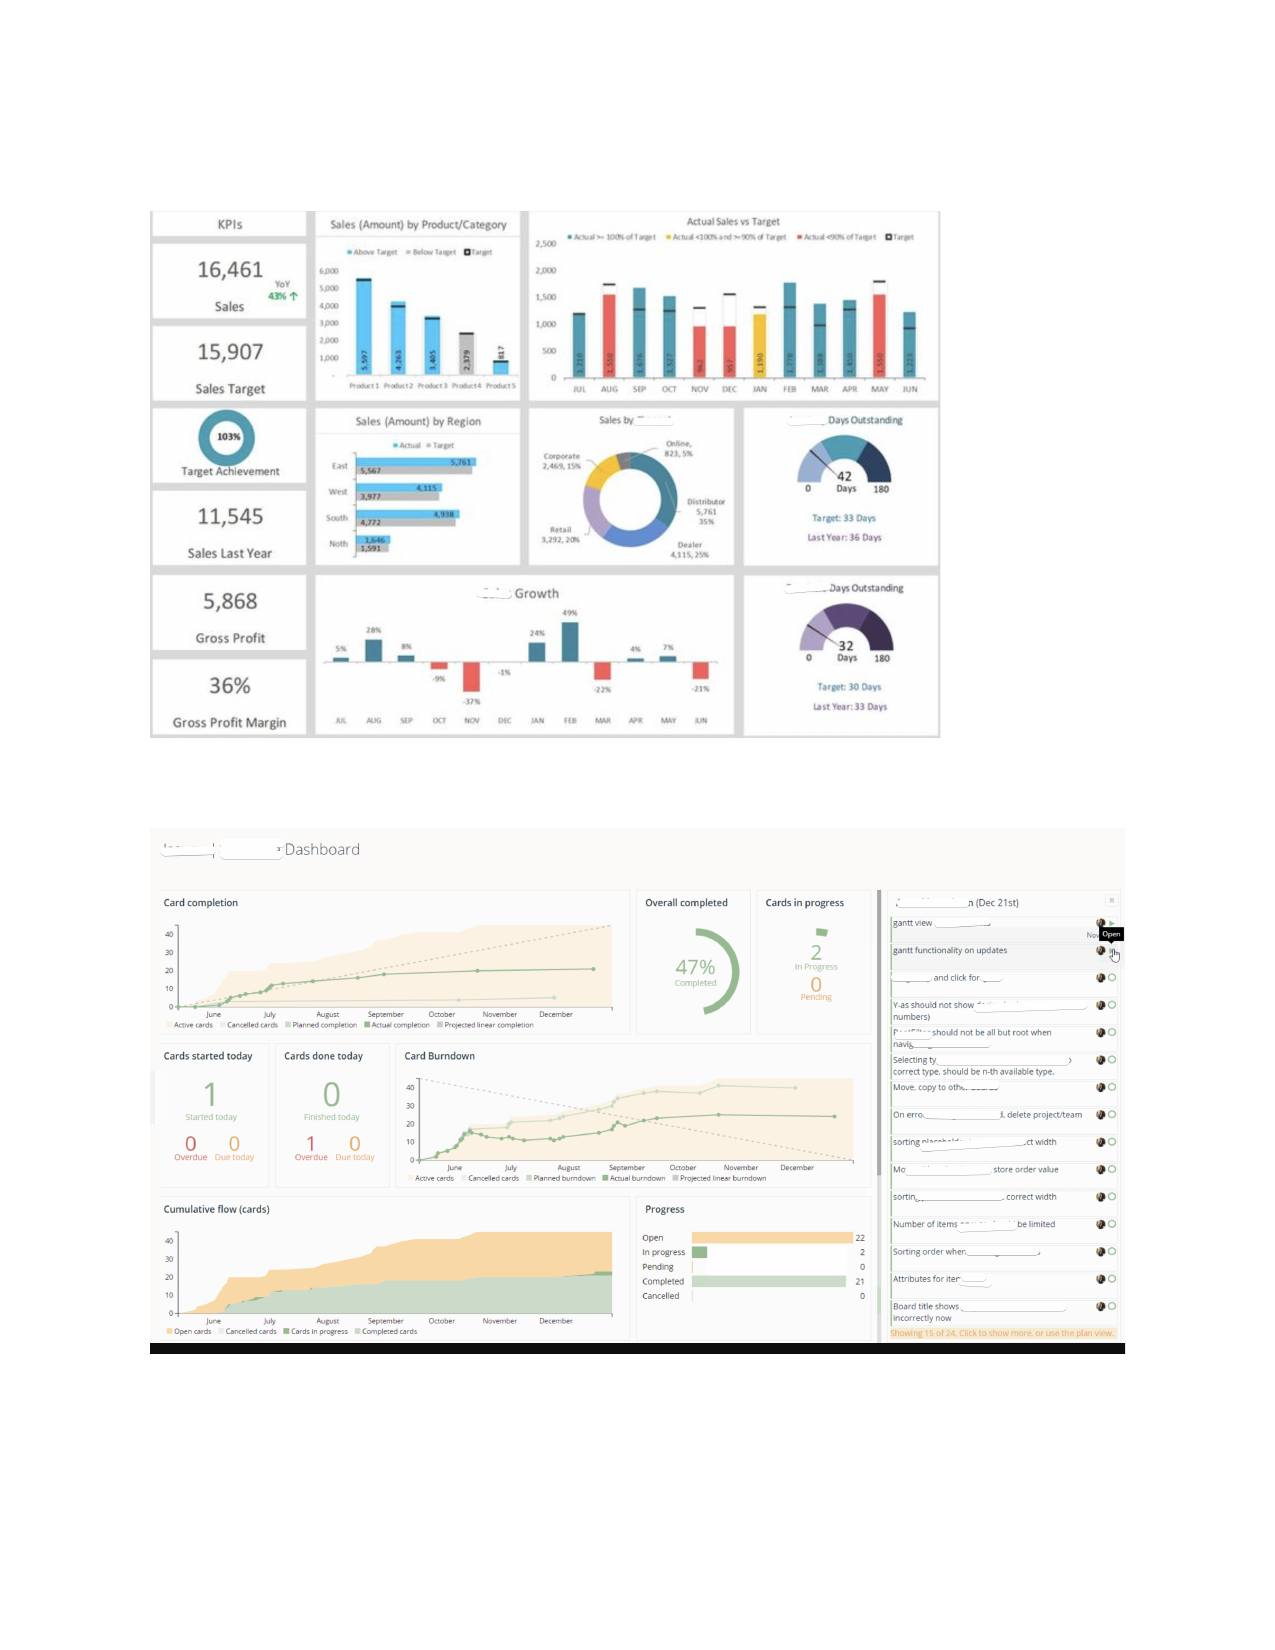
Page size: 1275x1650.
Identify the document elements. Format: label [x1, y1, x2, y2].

picture [150, 828, 1125, 1354]
picture [150, 211, 941, 738]
